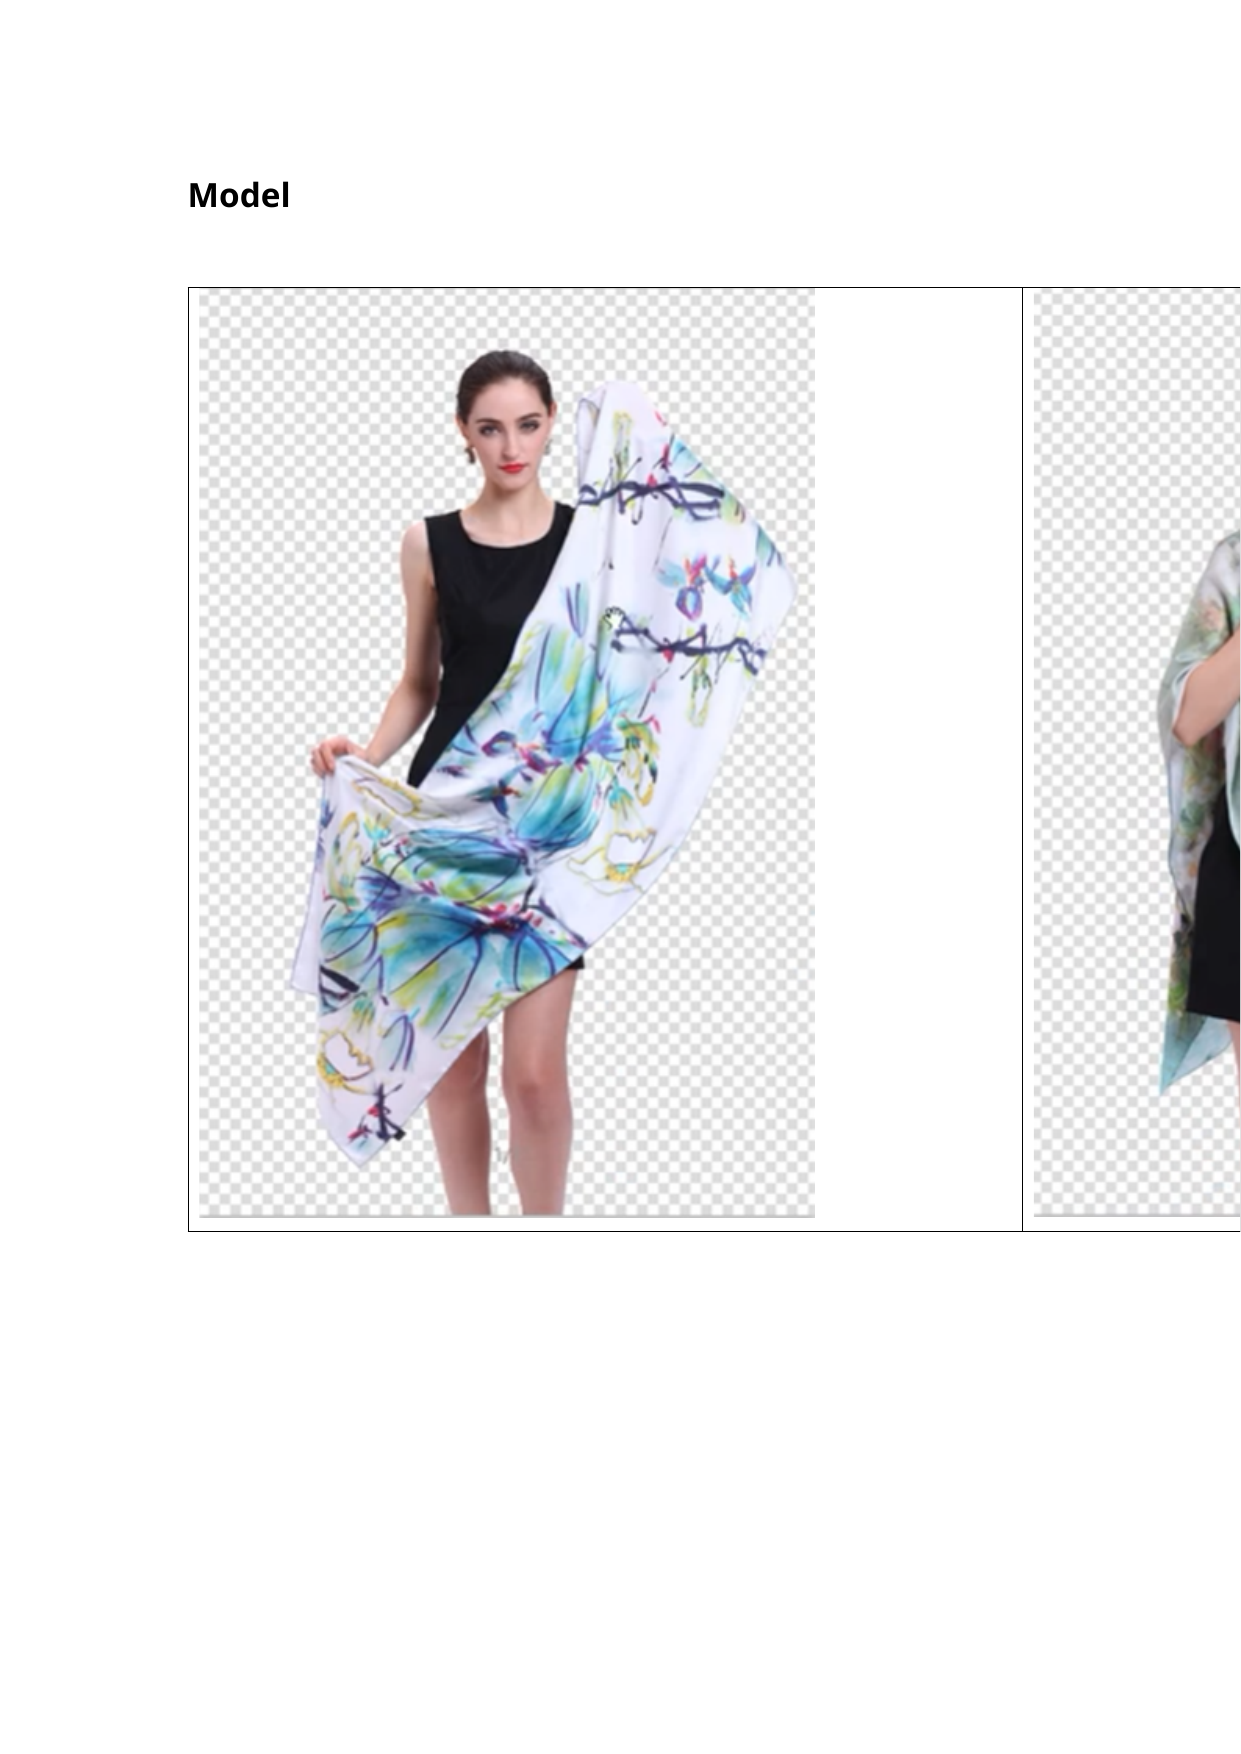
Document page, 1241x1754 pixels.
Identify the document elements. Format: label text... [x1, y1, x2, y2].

picture [199, 288, 815, 1218]
picture [1033, 288, 1241, 1217]
subtitle Model [187, 162, 1053, 227]
table_header [189, 288, 1022, 1231]
table_header [1023, 288, 1240, 1231]
